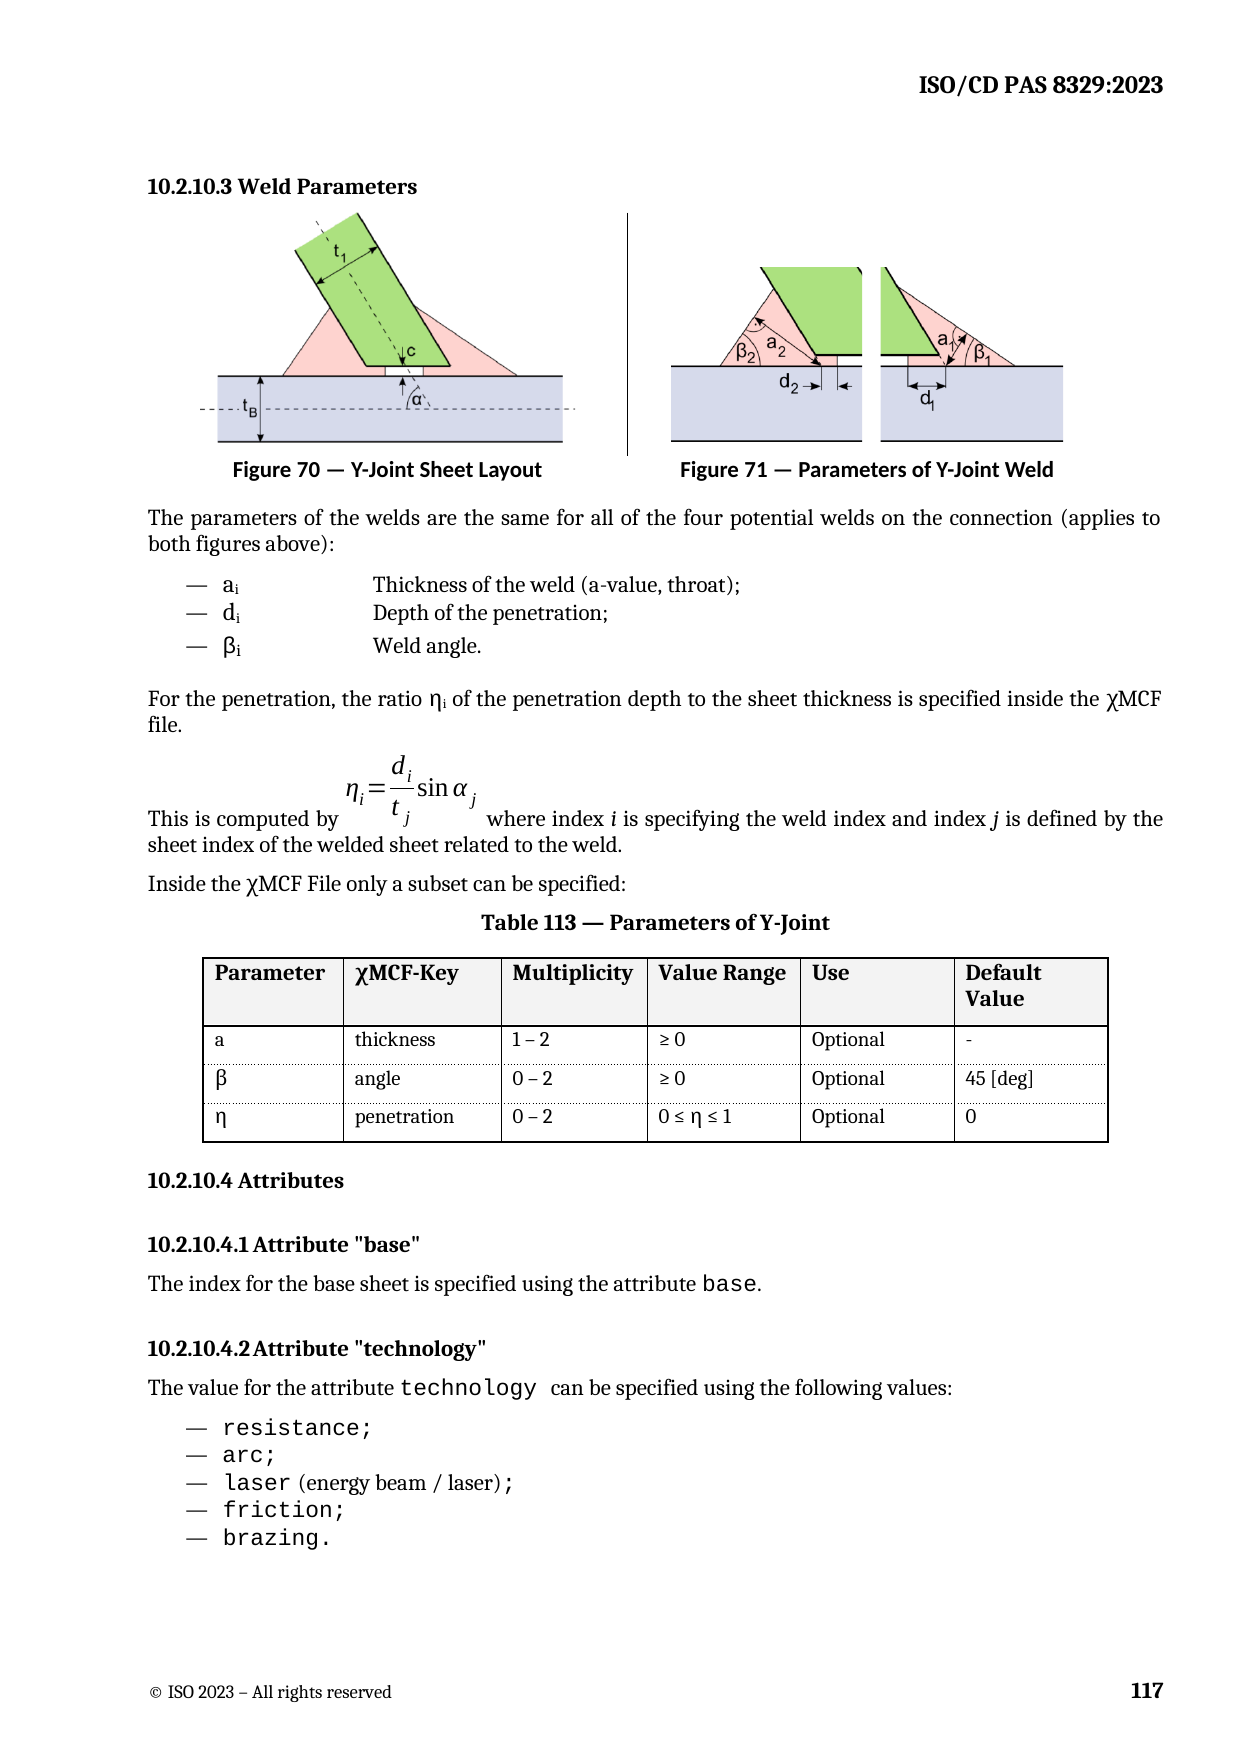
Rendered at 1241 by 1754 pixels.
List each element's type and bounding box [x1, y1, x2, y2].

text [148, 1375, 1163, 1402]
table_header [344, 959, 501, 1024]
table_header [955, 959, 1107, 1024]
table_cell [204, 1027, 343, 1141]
picture [671, 267, 863, 442]
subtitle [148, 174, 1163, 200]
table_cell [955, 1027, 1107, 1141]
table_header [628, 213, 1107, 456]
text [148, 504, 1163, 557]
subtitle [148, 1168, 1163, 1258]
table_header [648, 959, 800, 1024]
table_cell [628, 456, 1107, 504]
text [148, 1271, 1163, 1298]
picture [880, 267, 1064, 442]
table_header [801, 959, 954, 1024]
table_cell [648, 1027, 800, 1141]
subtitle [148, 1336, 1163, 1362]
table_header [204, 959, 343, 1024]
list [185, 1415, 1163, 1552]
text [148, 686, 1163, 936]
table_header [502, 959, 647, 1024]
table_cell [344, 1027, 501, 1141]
picture [200, 212, 575, 443]
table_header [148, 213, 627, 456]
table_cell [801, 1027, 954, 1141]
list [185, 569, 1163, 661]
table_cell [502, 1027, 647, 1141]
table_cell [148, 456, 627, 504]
